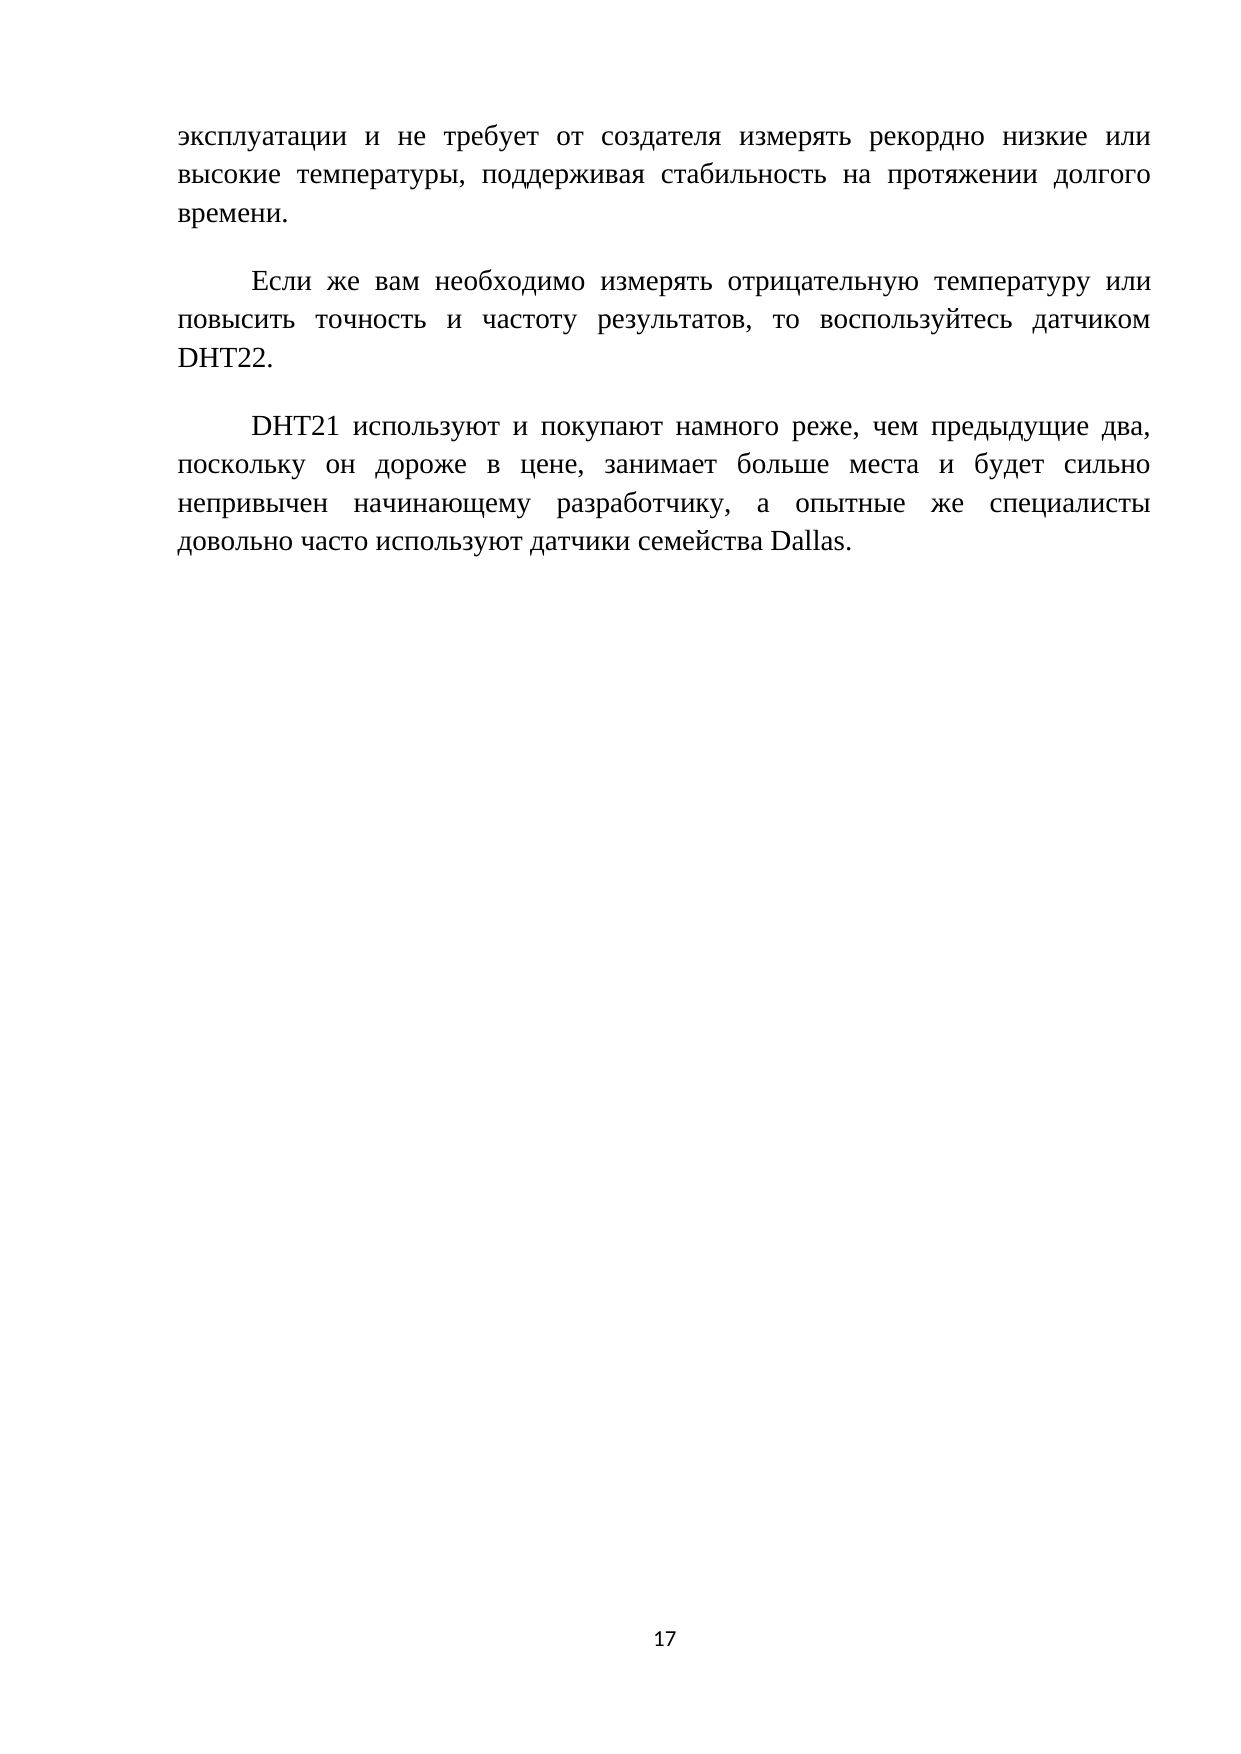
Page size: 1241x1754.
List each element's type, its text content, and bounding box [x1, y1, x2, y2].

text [177, 118, 1152, 229]
text DHT21 используют и покупают намного реже, чем предыдущие два, поскольку он дороже в цене, занимает больше места и будет сильно непривычен начинающему разработчику, а опытные же специалисты довольно часто используют датчики семейства Dallas. [177, 408, 1152, 557]
text Если же вам необходимо измерять отрицательную температуру или повысить точность и частоту результатов, то воспользуйтесь датчиком DHT22. [177, 263, 1152, 373]
